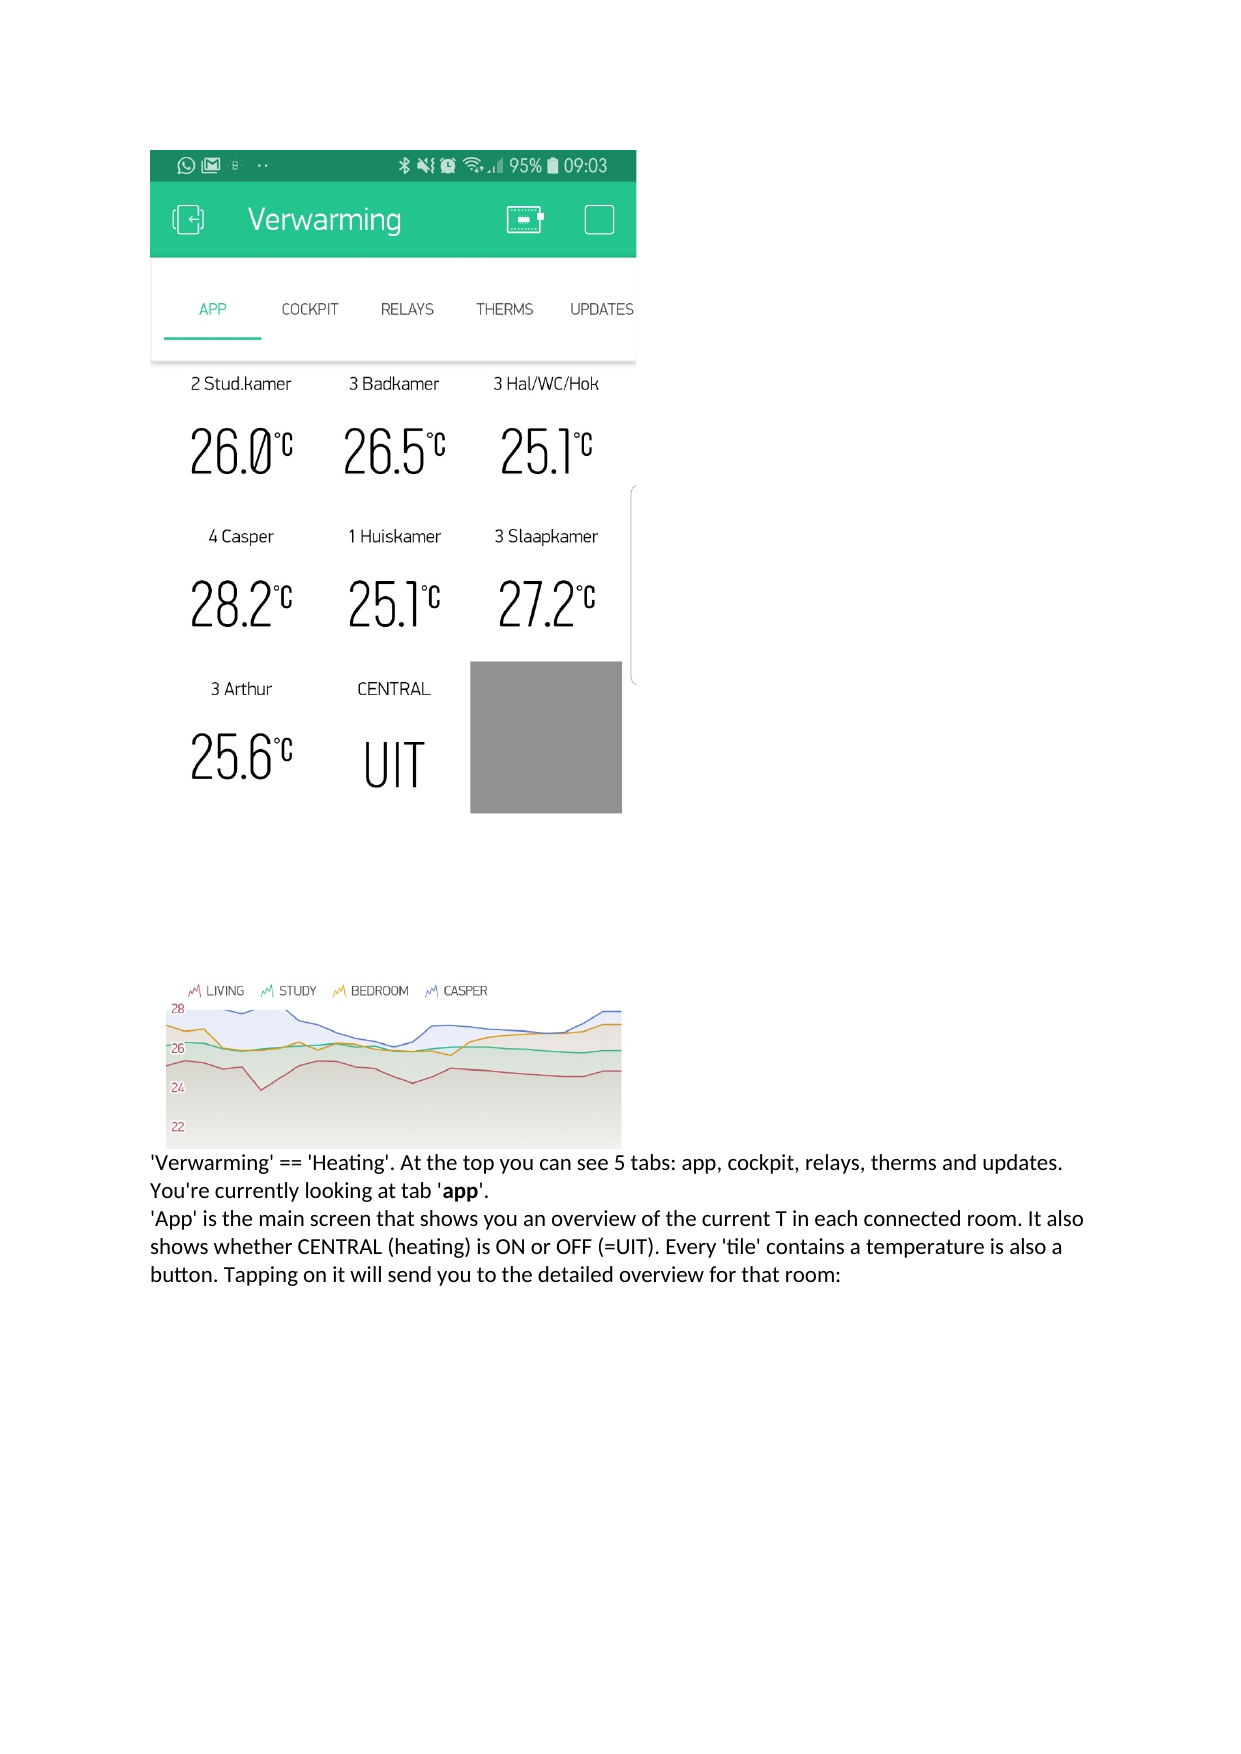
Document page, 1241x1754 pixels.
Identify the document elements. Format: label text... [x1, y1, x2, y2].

text 'Verwarming' == 'Heating'. At the top you can see 5 tabs: app, cockpit, relays, therms and updates. You're currently looking at tab 'app'. [150, 1148, 1090, 1204]
text 'App' is the main screen that shows you an overview of the current T in each connected room. It also shows whether CENTRAL (heating) is ON or OFF (=UIT). Every 'tile' contains a temperature is also a button. Tapping on it will send you to the detailed overview for that room: [150, 1204, 1090, 1288]
picture [150, 150, 637, 1149]
